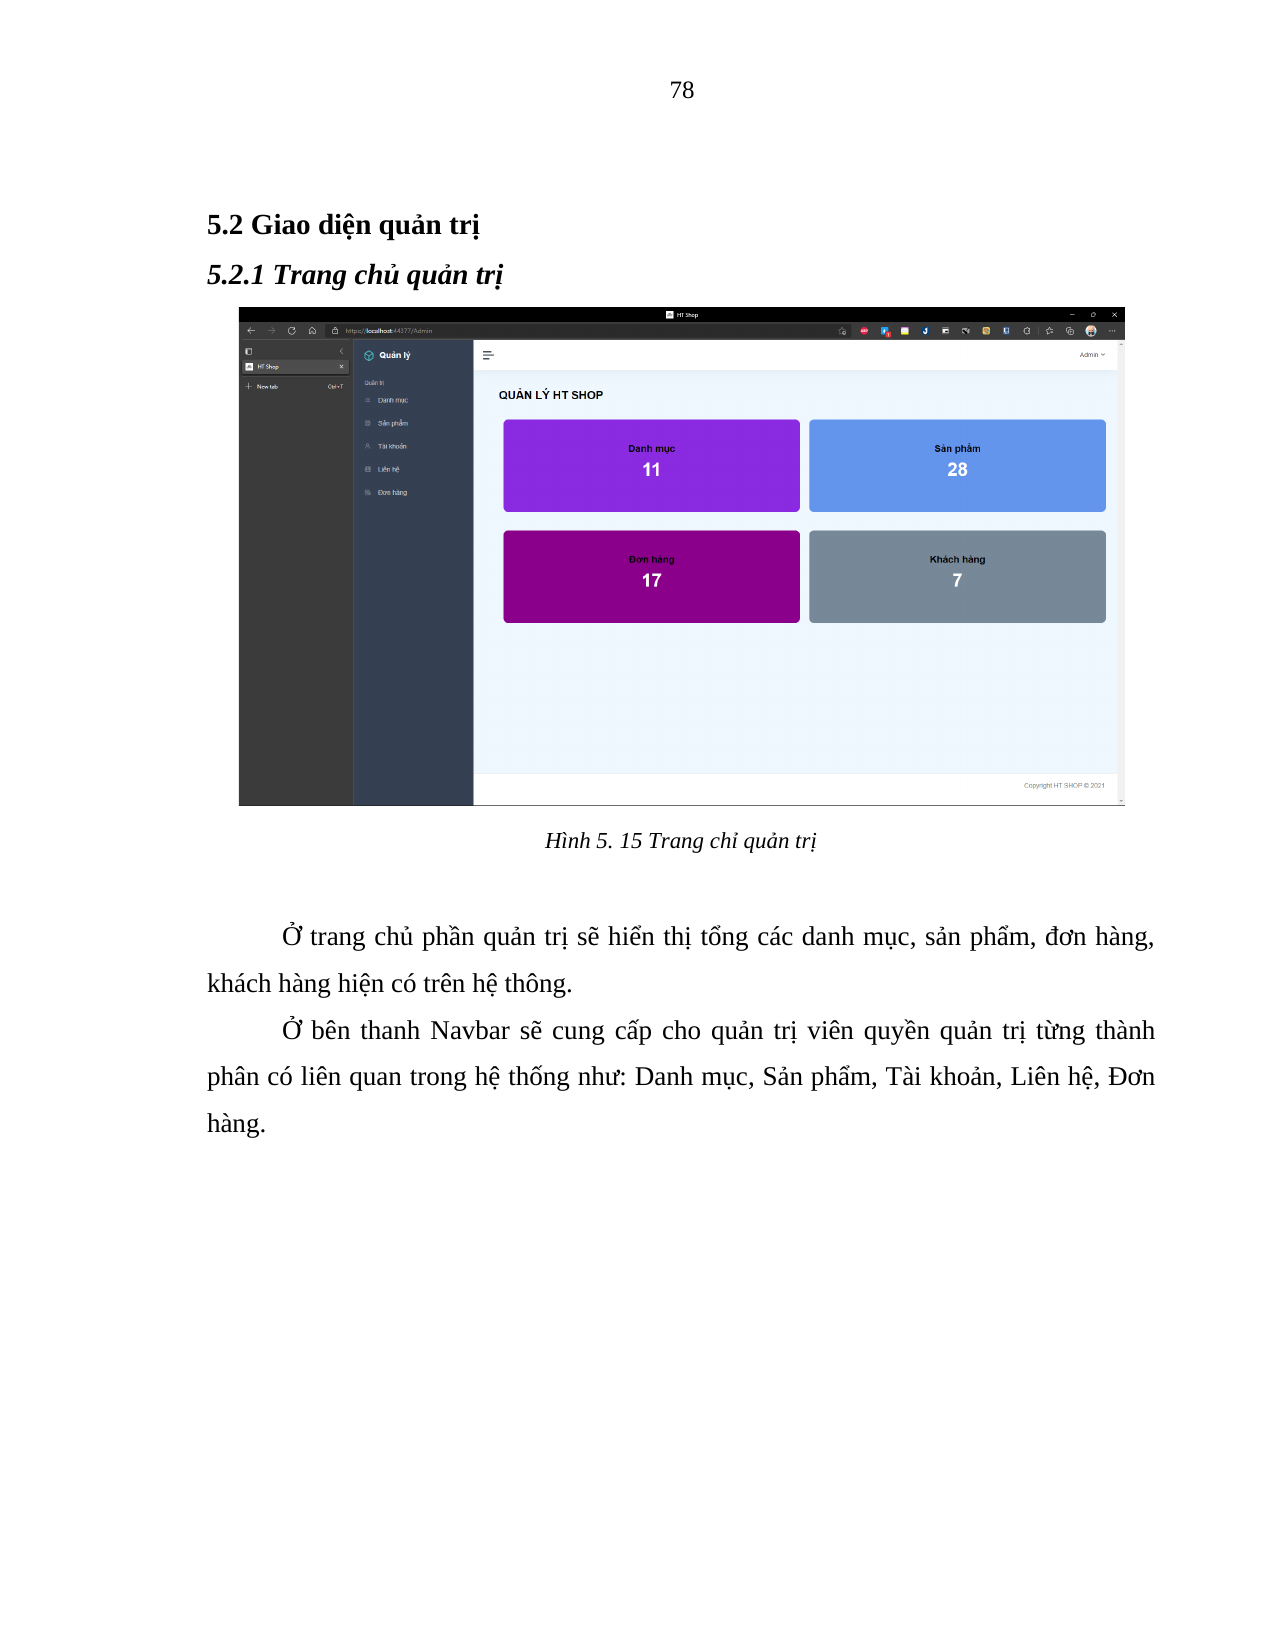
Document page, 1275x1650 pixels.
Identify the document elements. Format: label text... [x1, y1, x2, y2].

picture [238, 307, 1125, 806]
text Hình 5. 15 Trang chỉ quản trị [207, 827, 1157, 853]
text Ở bên thanh Navbar sẽ cung cấp cho quản trị viên quyền quản trị từng thành phân có liên quan trong hệ thống như: Danh mục, Sản phẩm, Tài khoản, Liên hệ, Đơn hàng. [207, 1014, 1157, 1138]
list Giao diện quản trị [207, 207, 1157, 240]
text Ở trang chủ phần quản trị sẽ hiển thị tổng các danh mục, sản phẩm, đơn hàng, khách hàng hiện có trên hệ thông. [207, 921, 1157, 998]
list Trang chủ quản trị [207, 257, 1157, 291]
